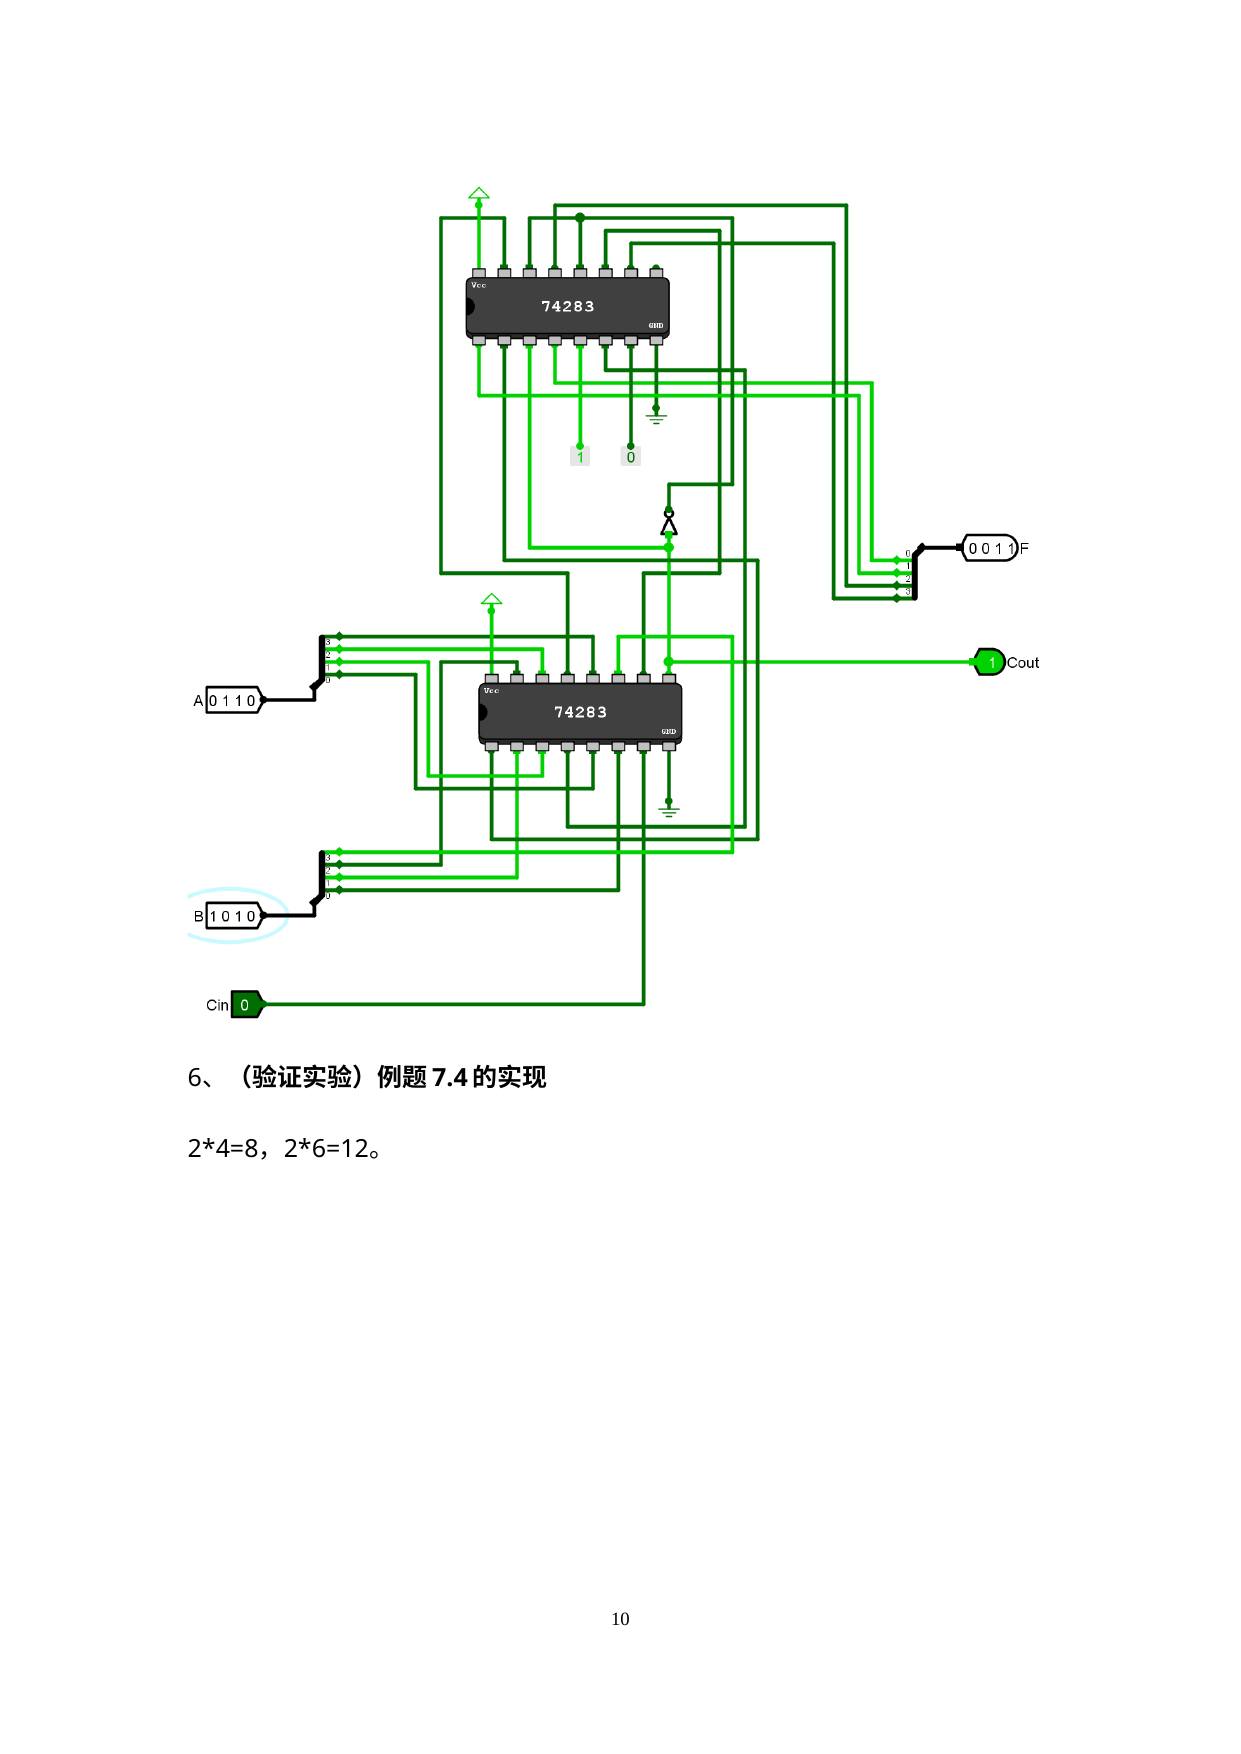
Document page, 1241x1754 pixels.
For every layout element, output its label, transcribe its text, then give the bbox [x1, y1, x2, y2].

picture [187, 162, 1051, 1036]
list （验证实验）例题7.4的实现 [187, 1043, 1053, 1108]
list 2*4=8，2*6=12。 [187, 1114, 1053, 1179]
